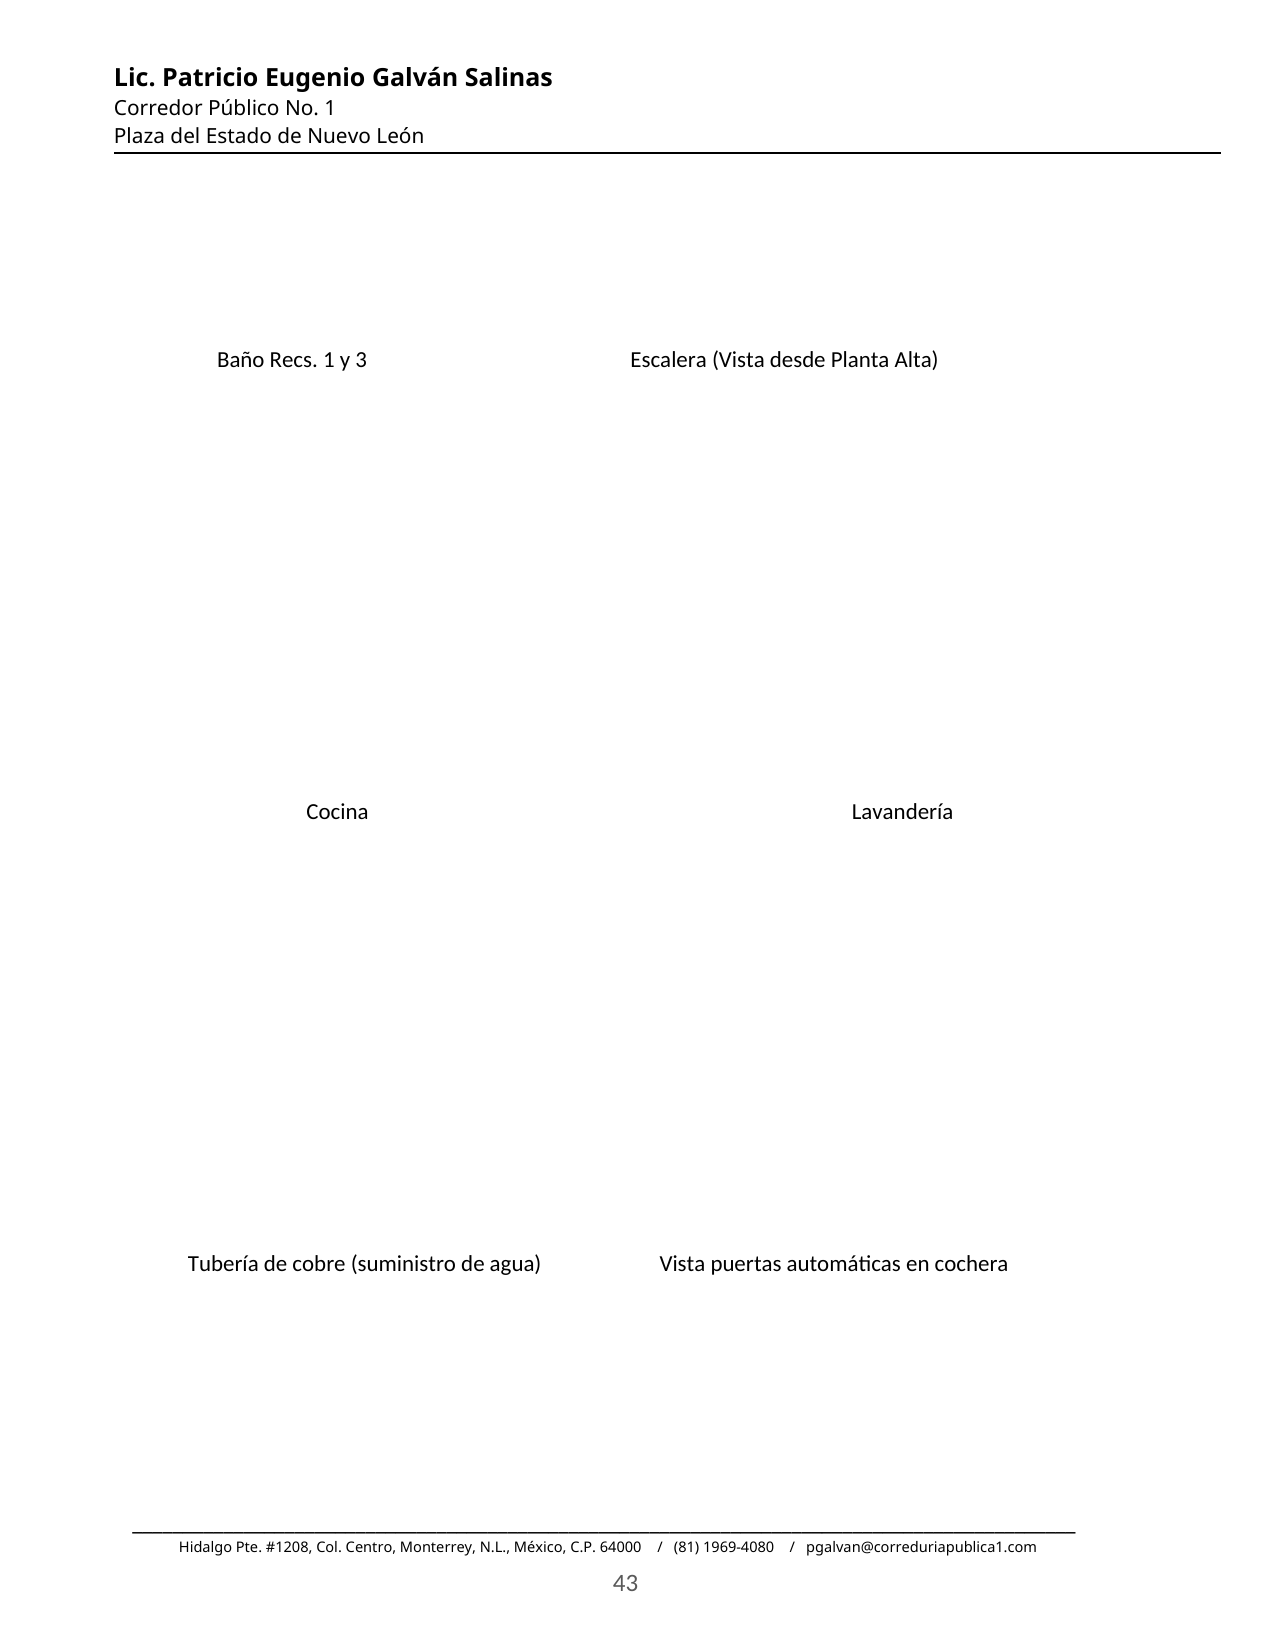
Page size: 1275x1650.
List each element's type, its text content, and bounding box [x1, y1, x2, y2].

text Tubería de cobre (suministro de agua) Vista puertas automáticas en cochera [69, 1249, 1181, 1278]
text Baño Recs. 1 y 3 Escalera (Vista desde Planta Alta) [143, 345, 1181, 373]
text Cocina Lavandería [69, 797, 1052, 825]
